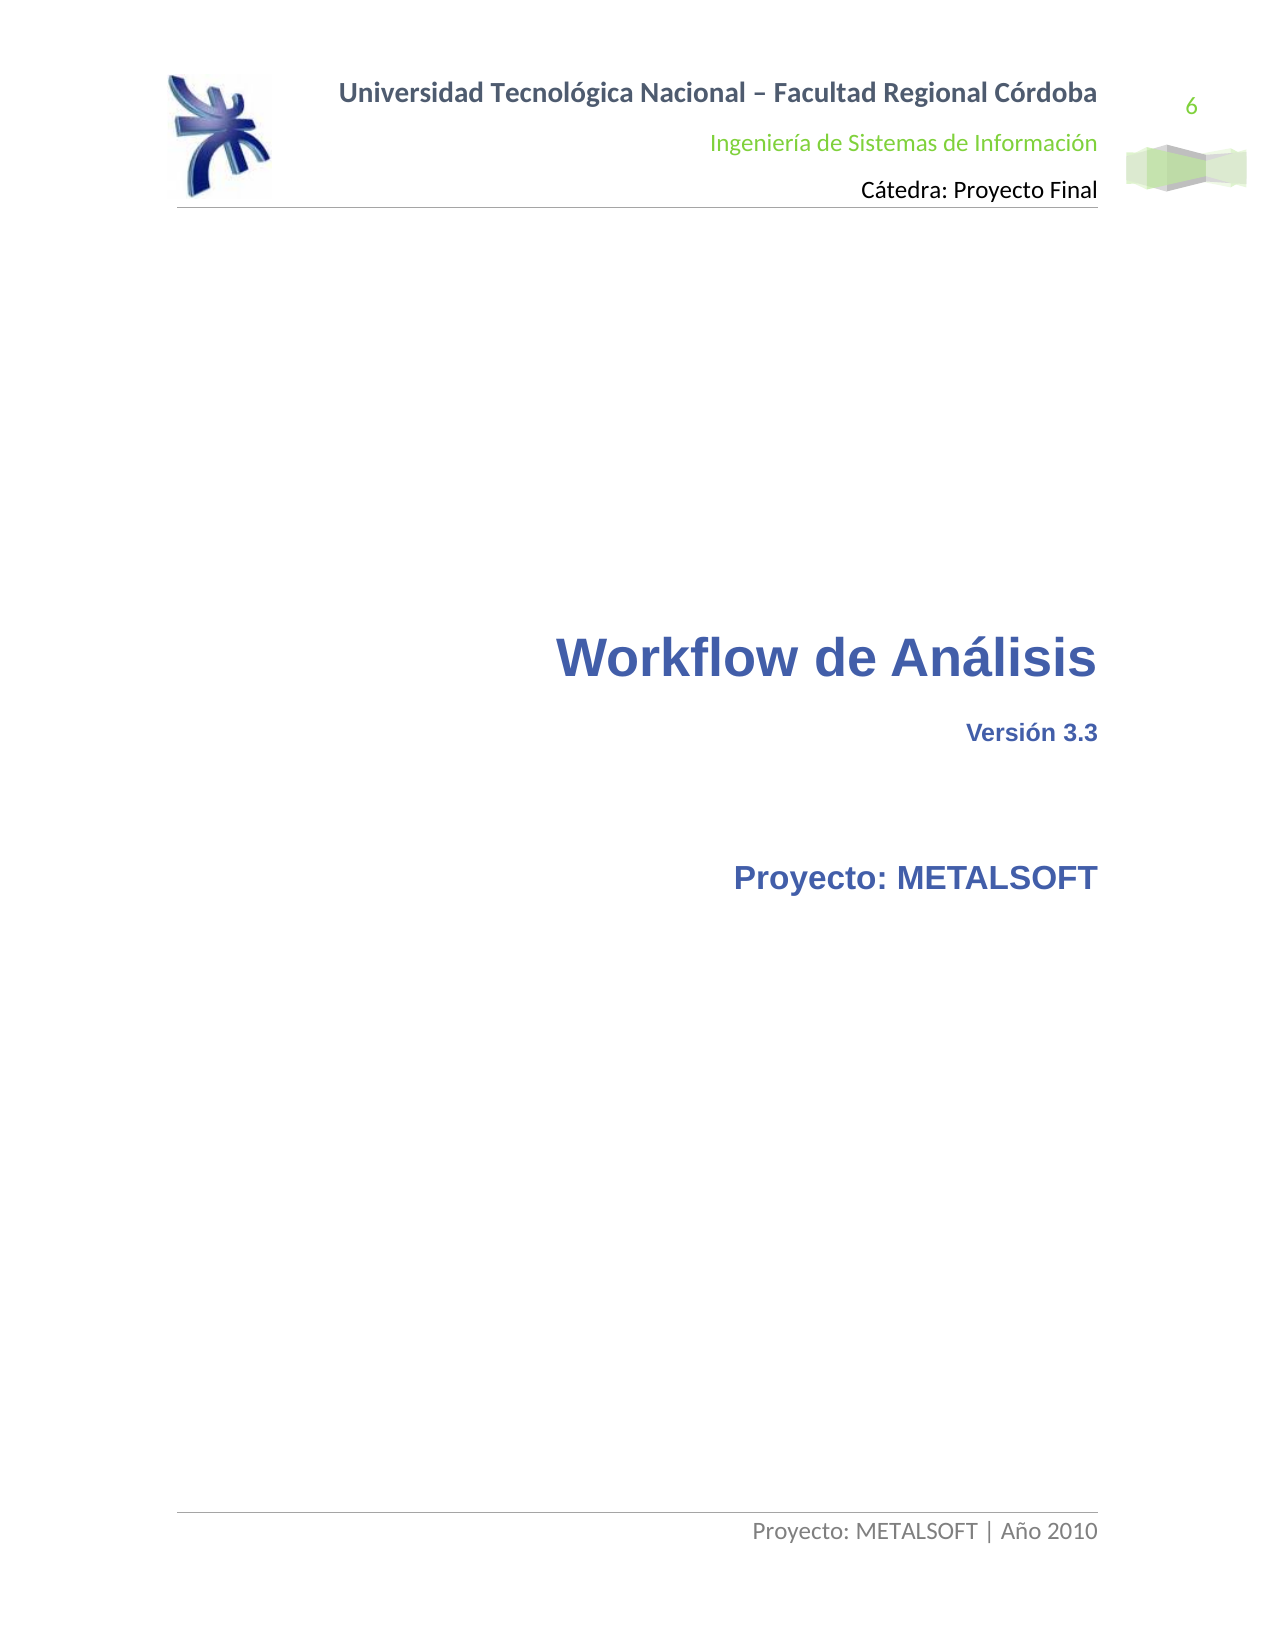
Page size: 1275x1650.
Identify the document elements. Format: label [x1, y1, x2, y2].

picture [167, 74, 272, 199]
